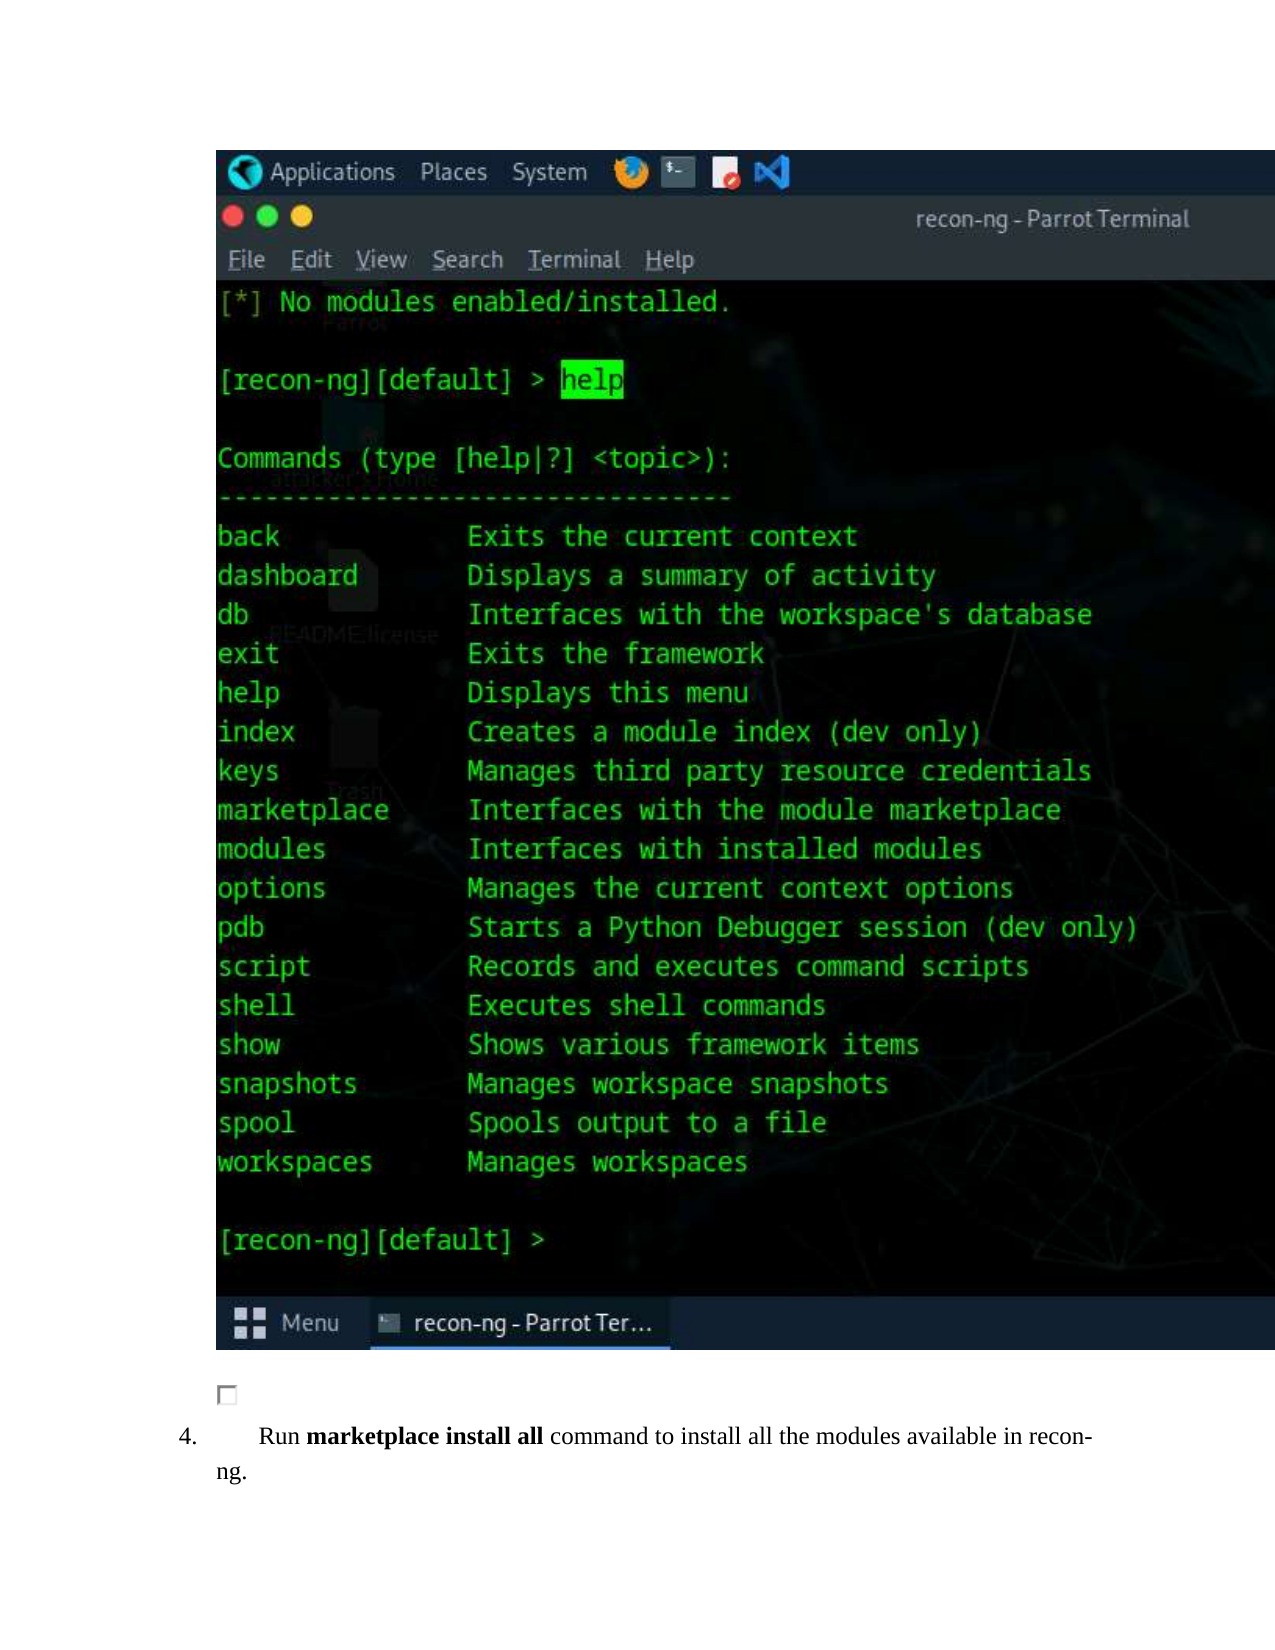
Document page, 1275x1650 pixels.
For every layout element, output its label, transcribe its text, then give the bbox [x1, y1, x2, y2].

list Run marketplace install all command to install all the modules available in recon-ng. [179, 1378, 1097, 1484]
picture [216, 150, 1275, 1350]
